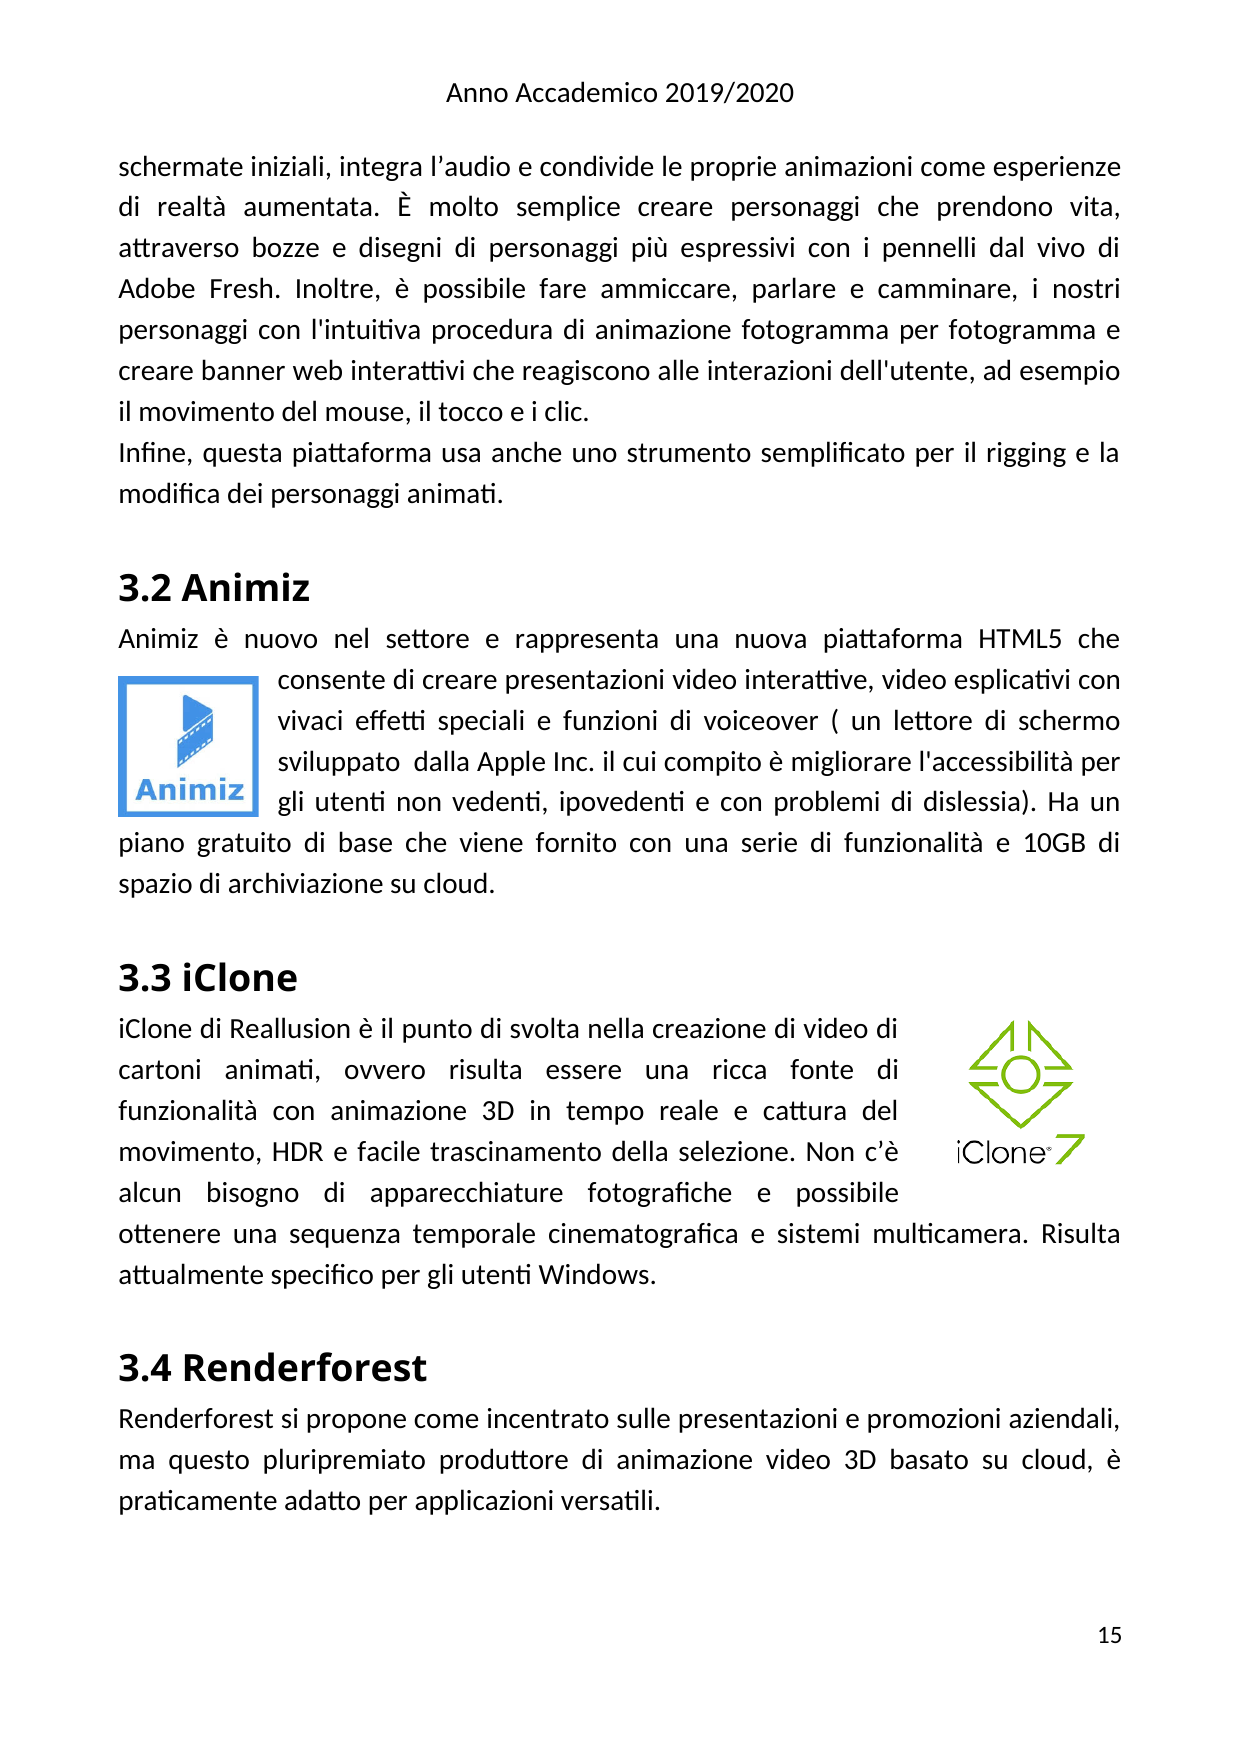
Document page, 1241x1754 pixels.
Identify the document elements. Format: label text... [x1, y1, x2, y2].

subtitle 3.2 Animiz [118, 561, 1122, 612]
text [118, 148, 1122, 429]
subtitle 3.4 Renderforest [118, 1342, 1122, 1393]
text Animiz è nuovo nel settore e rappresenta una nuova piattaforma HTML5 che consente di creare presentazioni video interattive, video esplicativi con vivaci effetti speciali e funzioni di voiceover ( un lettore di schermo sviluppato dalla Apple Inc. il cui compito è migliorare l'accessibilità per gli utenti non vedenti, ipovedenti e con problemi di dislessia). Ha un piano gratuito di base che viene fornito con una serie di funzionalità e 10GB di spazio di archiviazione su cloud. [118, 620, 1122, 901]
text iClone di Reallusion è il punto di svolta nella creazione di video di cartoni animati, ovvero risulta essere una ricca fonte di funzionalità con animazione 3D in tempo reale e cattura del movimento, HDR e facile trascinamento della selezione. Non c’è alcun bisogno di apparecchiature fotografiche e possibile ottenere una sequenza temporale cinematografica e sistemi multicamera. Risulta attualmente specifico per gli utenti Windows. [118, 1010, 1122, 1291]
text Infine, questa piattaforma usa anche uno strumento semplificato per il rigging e la modifica dei personaggi animati. [118, 434, 1122, 511]
picture [118, 676, 259, 817]
picture [918, 1011, 1119, 1175]
text Renderforest si propone come incentrato sulle presentazioni e promozioni aziendali, ma questo pluripremiato produttore di animazione video 3D basato su cloud, è praticamente adatto per applicazioni versatili. [118, 1400, 1122, 1518]
subtitle 3.3 iClone [118, 951, 1122, 1002]
